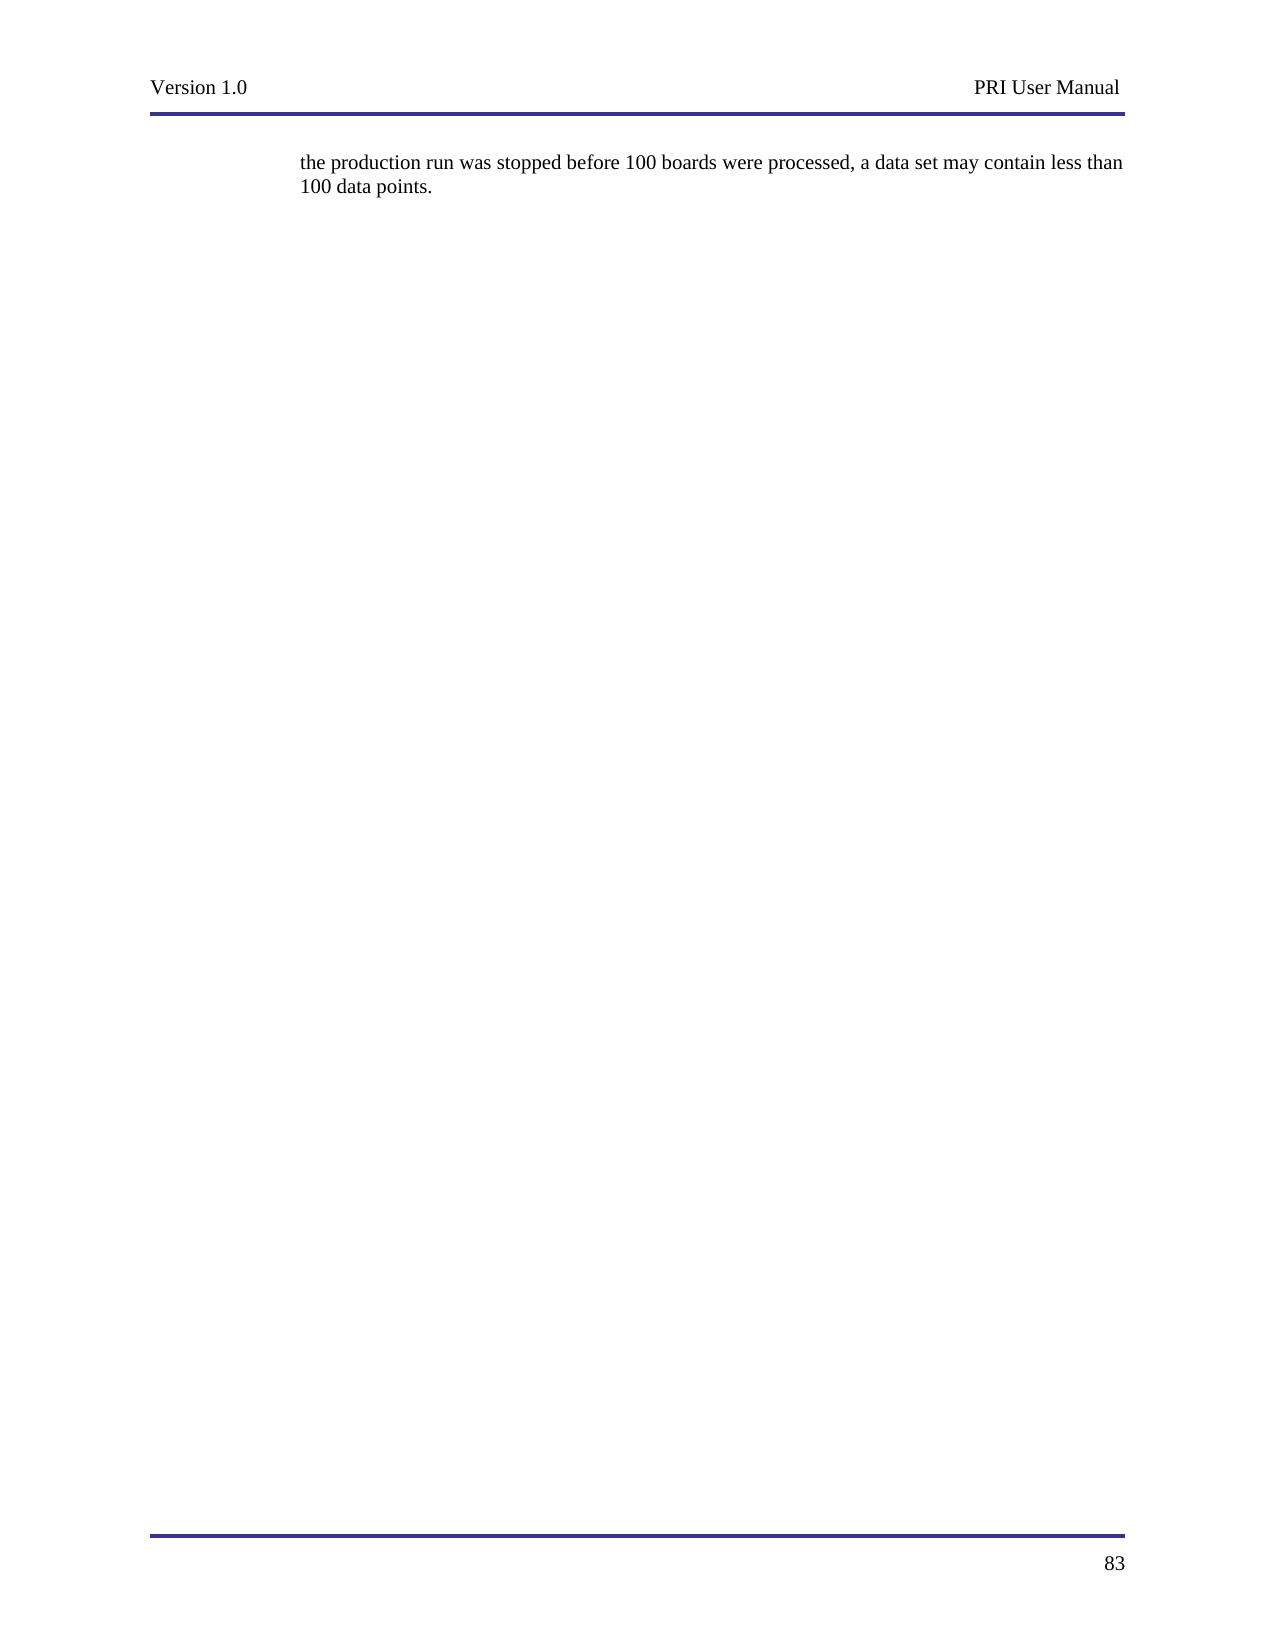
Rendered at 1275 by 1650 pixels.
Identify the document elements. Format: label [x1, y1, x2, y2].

text [300, 150, 1125, 198]
